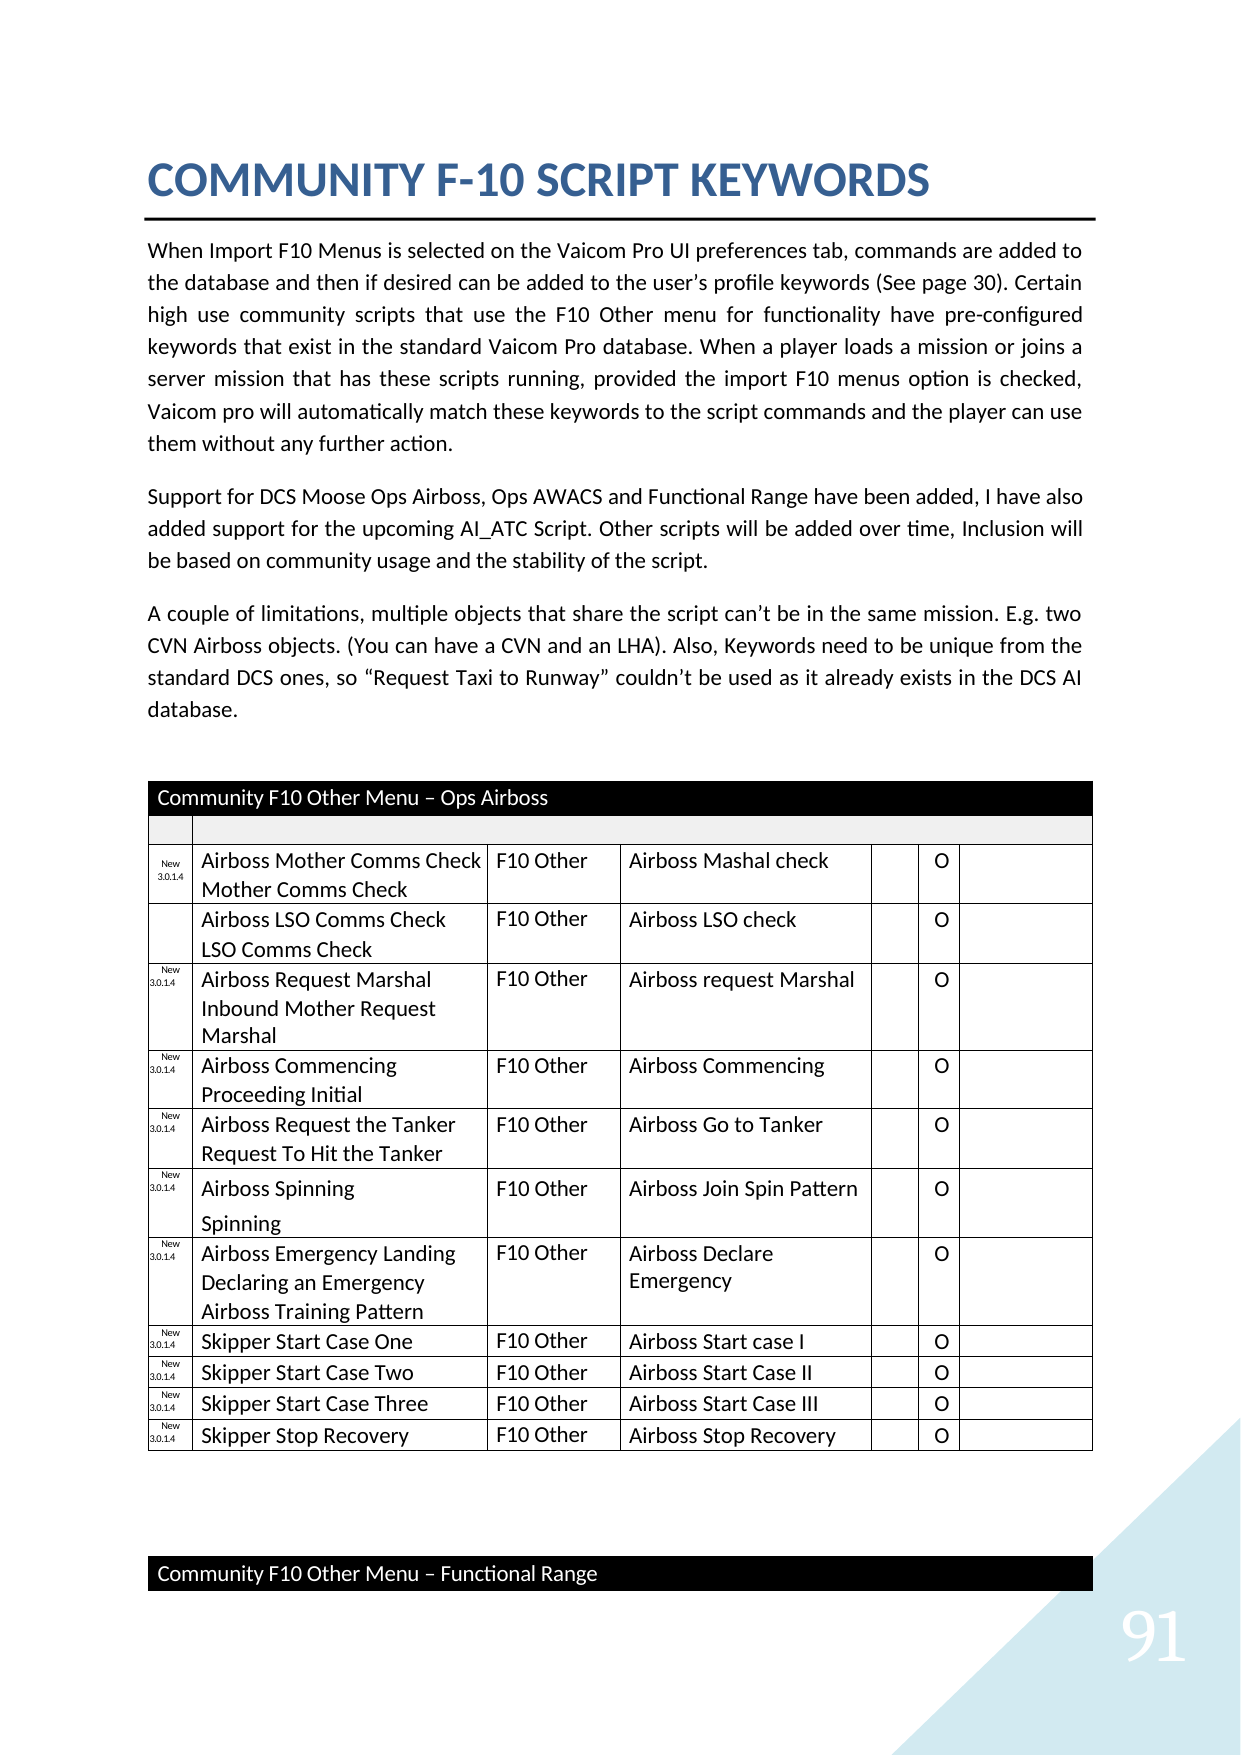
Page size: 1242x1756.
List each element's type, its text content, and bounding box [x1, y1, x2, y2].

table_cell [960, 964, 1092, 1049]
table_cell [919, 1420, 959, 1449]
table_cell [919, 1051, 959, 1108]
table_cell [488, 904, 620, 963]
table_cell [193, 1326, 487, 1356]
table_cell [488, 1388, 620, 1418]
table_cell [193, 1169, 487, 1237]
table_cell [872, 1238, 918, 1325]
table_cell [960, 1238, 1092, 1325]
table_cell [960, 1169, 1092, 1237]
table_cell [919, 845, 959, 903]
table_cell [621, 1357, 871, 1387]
text When Import F10 Menus is selected on the Vaicom Pro UI preferences tab, commands are added to the database and then if desired can be added to the user’s profile keywords (See page 30). Certain high use community scripts that use the F10 Other menu for functionality have pre-configured keywords that exist in the standard Vaicom Pro database. When a player loads a mission or joins a server mission that has these scripts running, provided the import F10 menus option is checked, Vaicom pro will automatically match these keywords to the script commands and the player can use them without any further action. [147, 236, 1084, 457]
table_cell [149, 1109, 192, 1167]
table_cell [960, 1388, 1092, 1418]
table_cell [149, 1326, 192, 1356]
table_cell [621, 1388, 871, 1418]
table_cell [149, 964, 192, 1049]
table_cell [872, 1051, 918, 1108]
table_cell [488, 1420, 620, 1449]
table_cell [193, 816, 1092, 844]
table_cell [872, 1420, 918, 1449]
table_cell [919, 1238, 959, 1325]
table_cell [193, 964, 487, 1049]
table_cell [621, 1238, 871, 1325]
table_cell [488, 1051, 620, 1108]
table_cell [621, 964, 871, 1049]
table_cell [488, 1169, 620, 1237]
text A couple of limitations, multiple objects that share the script can’t be in the same mission. E.g. two CVN Airboss objects. (You can have a CVN and an LHA). Also, Keywords need to be unique from the standard DCS ones, so “Request Taxi to Runway” couldn’t be used as it already exists in the DCS AI database. [147, 599, 1084, 723]
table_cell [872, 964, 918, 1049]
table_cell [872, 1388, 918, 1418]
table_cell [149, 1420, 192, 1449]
text Support for DCS Moose Ops Airboss, Ops AWACS and Functional Range have been added, I have also added support for the upcoming AI_ATC Script. Other scripts will be added over time, Inclusion will be based on community usage and the stability of the script. [147, 482, 1084, 574]
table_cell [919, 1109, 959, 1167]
subtitle COMMUNITY F-10 SCRIPT KEYWORDS [147, 148, 1131, 208]
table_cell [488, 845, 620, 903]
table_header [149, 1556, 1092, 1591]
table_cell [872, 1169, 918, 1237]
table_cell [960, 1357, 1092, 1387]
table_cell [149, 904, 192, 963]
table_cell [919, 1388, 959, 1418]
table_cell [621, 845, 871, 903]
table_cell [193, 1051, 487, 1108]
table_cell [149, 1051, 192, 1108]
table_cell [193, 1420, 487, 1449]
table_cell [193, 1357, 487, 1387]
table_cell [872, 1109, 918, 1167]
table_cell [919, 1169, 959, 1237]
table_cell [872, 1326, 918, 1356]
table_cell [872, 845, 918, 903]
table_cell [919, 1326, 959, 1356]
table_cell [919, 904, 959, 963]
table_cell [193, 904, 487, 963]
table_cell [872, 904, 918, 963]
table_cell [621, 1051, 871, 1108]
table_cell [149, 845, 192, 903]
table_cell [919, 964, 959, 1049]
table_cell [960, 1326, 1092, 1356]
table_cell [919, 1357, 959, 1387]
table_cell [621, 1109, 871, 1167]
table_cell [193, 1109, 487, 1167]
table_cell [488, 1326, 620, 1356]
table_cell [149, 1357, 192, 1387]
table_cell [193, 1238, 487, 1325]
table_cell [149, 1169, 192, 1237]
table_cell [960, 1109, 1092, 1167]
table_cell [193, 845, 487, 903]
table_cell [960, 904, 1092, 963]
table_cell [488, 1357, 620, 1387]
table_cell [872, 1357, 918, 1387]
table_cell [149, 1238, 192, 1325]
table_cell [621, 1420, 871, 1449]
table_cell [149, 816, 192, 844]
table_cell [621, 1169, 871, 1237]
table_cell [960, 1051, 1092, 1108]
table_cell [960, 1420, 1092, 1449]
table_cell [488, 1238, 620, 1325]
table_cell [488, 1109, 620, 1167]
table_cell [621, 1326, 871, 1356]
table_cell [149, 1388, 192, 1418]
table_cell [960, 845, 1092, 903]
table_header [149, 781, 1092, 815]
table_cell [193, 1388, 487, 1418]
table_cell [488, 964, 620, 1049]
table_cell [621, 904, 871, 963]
